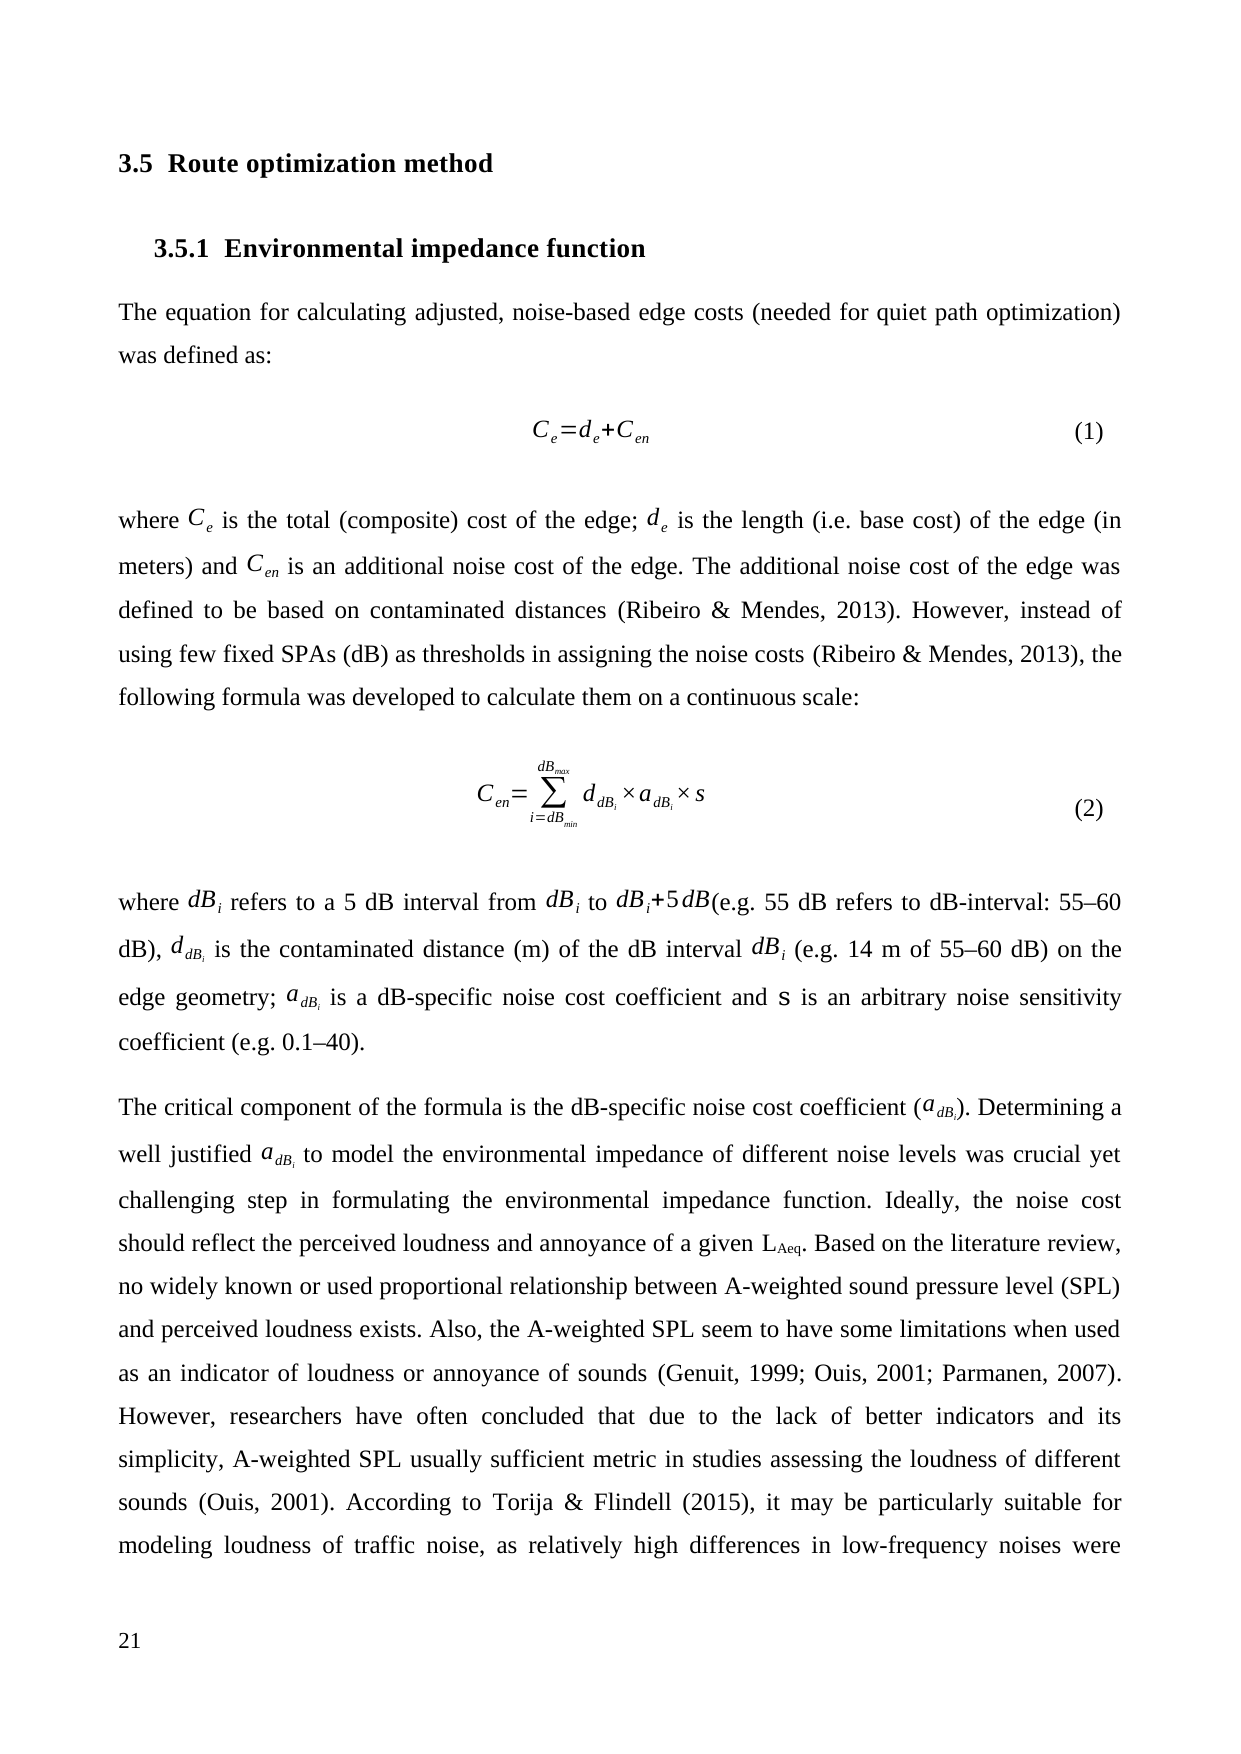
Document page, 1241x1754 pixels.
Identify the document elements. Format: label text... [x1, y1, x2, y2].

subtitle Environmental impedance function [118, 232, 1122, 263]
subtitle Route optimization method [118, 148, 1122, 179]
table_header (1) [1064, 403, 1121, 503]
text where refers to a 5 dB interval from to (e.g. 55 dB refers to dB-interval: 55–60 dB), is the contaminated distance (m) of the dB interval (e.g. 14 m of 55–60 dB) on the edge geometry; is a dB-specific noise cost coefficient and s is an arbitrary noise sensitivity coefficient (e.g. 0.1–40). [118, 886, 1122, 1056]
text The equation for calculating adjusted, noise-based edge costs (needed for quiet path optimization) was defined as: [118, 297, 1122, 369]
table_header [119, 745, 1063, 885]
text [118, 1089, 1122, 1559]
table_header (2) [1064, 745, 1127, 885]
table_header [119, 403, 1063, 503]
text where is the total (composite) cost of the edge; is the length (i.e. base cost) of the edge (in meters) and is an additional noise cost of the edge. The additional noise cost of the edge was defined to be based on contaminated distances (Ribeiro & Mendes, 2013). However, instead of using few fixed SPAs (dB) as thresholds in assigning the noise costs (Ribeiro & Mendes, 2013), the following formula was developed to calculate them on a continuous scale: [118, 504, 1122, 711]
